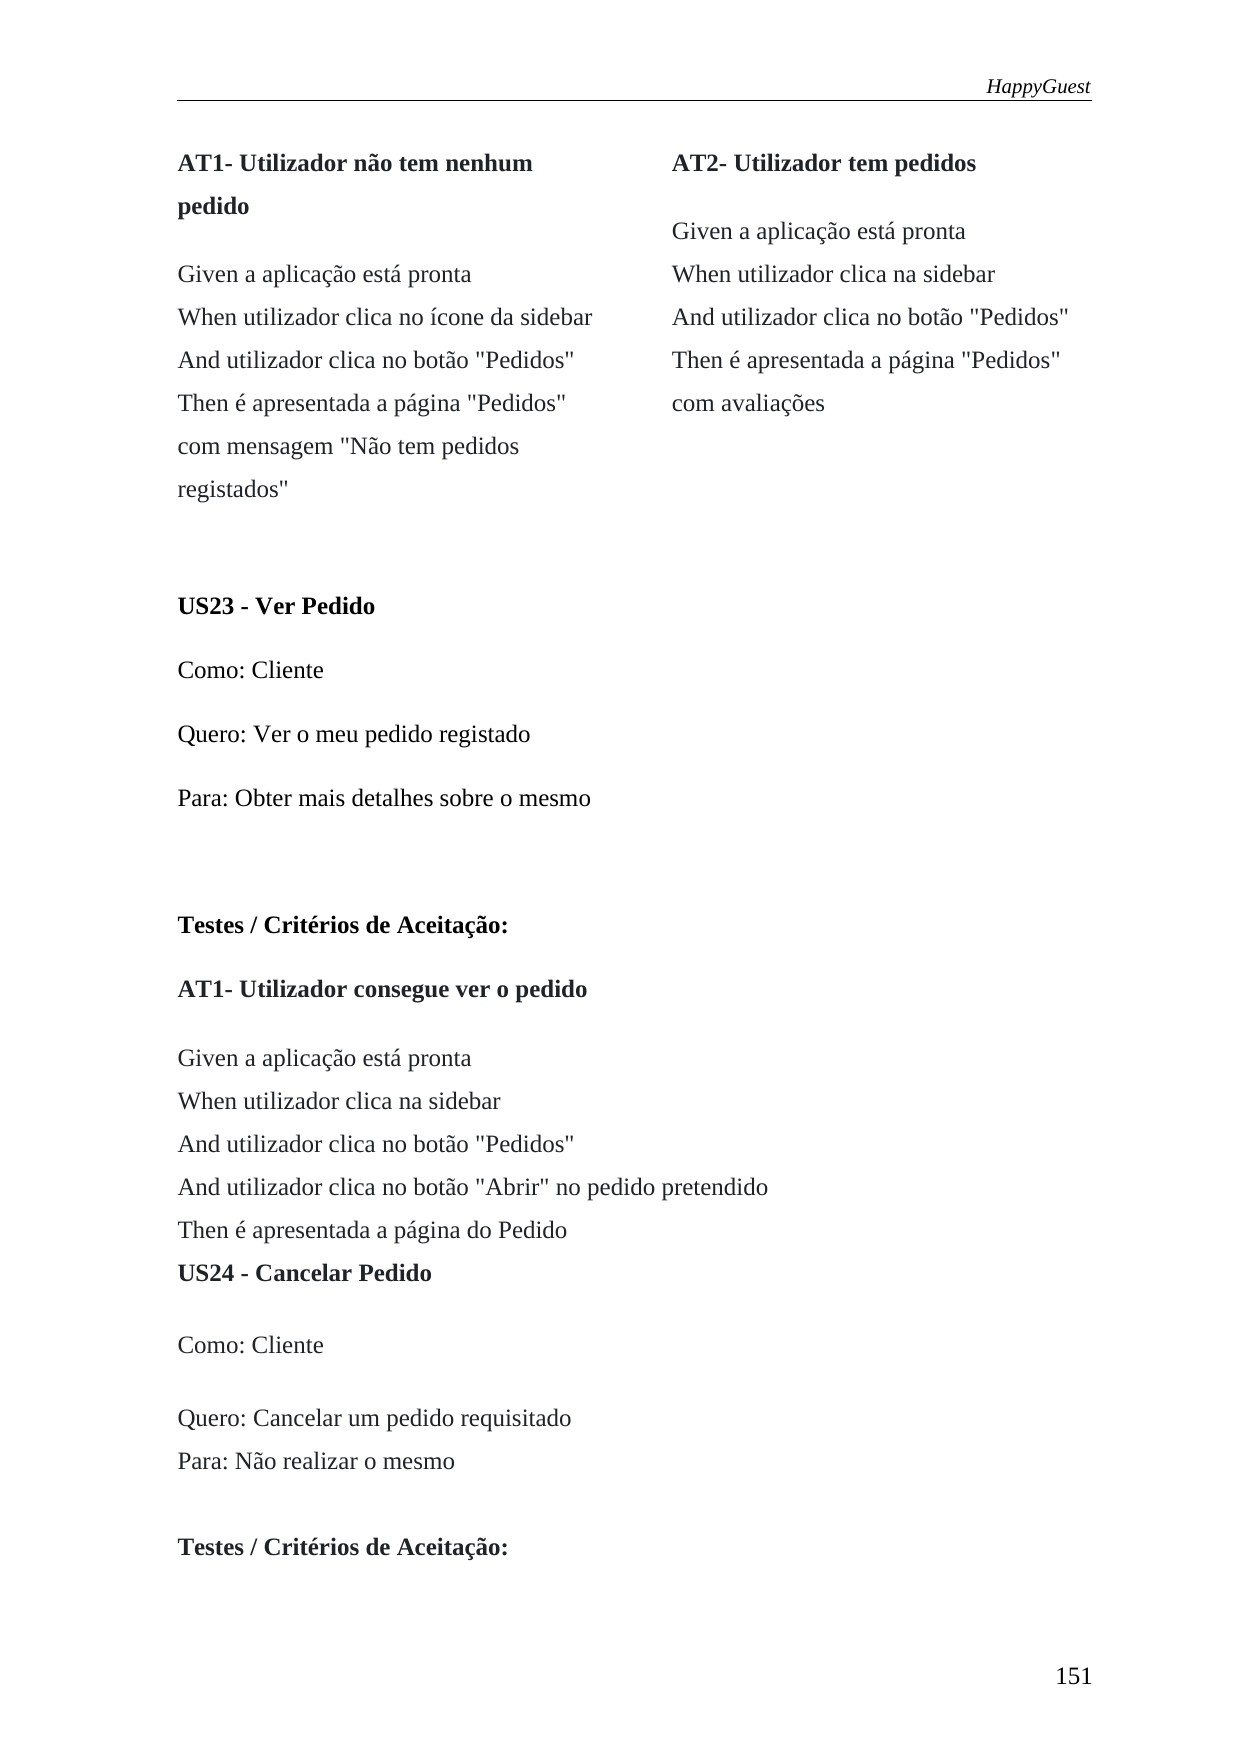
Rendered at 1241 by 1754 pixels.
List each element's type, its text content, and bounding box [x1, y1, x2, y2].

text Given a aplicação está pronta When utilizador clica na sidebar And utilizador clica no botão "Pedidos" And utilizador clica no botão "Abrir" no pedido pretendido Then é apresentada a página do Pedido [177, 1043, 1092, 1244]
text AT1- Utilizador consegue ver o pedido [177, 974, 1092, 1003]
text US24 - Cancelar Pedido [177, 1258, 1092, 1287]
text Given a aplicação está pronta When utilizador clica no ícone da sidebar And utilizador clica no botão "Pedidos" Then é apresentada a página "Pedidos" com mensagem "Não tem pedidos registados" [177, 259, 598, 503]
text Testes / Critérios de Aceitação: [177, 911, 1092, 939]
text Como: Cliente [177, 655, 1092, 683]
text Para: Não realizar o mesmo [177, 1446, 1092, 1475]
text Given a aplicação está pronta When utilizador clica na sidebar And utilizador clica no botão "Pedidos" Then é apresentada a página "Pedidos" com avaliações [672, 216, 1092, 417]
text Testes / Critérios de Aceitação: [177, 1532, 1092, 1561]
text Quero: Cancelar um pedido requisitado [177, 1403, 1092, 1432]
text AT2- Utilizador tem pedidos [672, 148, 1092, 176]
text US23 - Ver Pedido [177, 591, 1092, 619]
text Para: Obter mais detalhes sobre o mesmo [177, 783, 1092, 811]
text AT1- Utilizador não tem nenhum pedido [177, 148, 598, 219]
text Quero: Ver o meu pedido registado [177, 719, 1092, 747]
text Como: Cliente [177, 1331, 1092, 1359]
